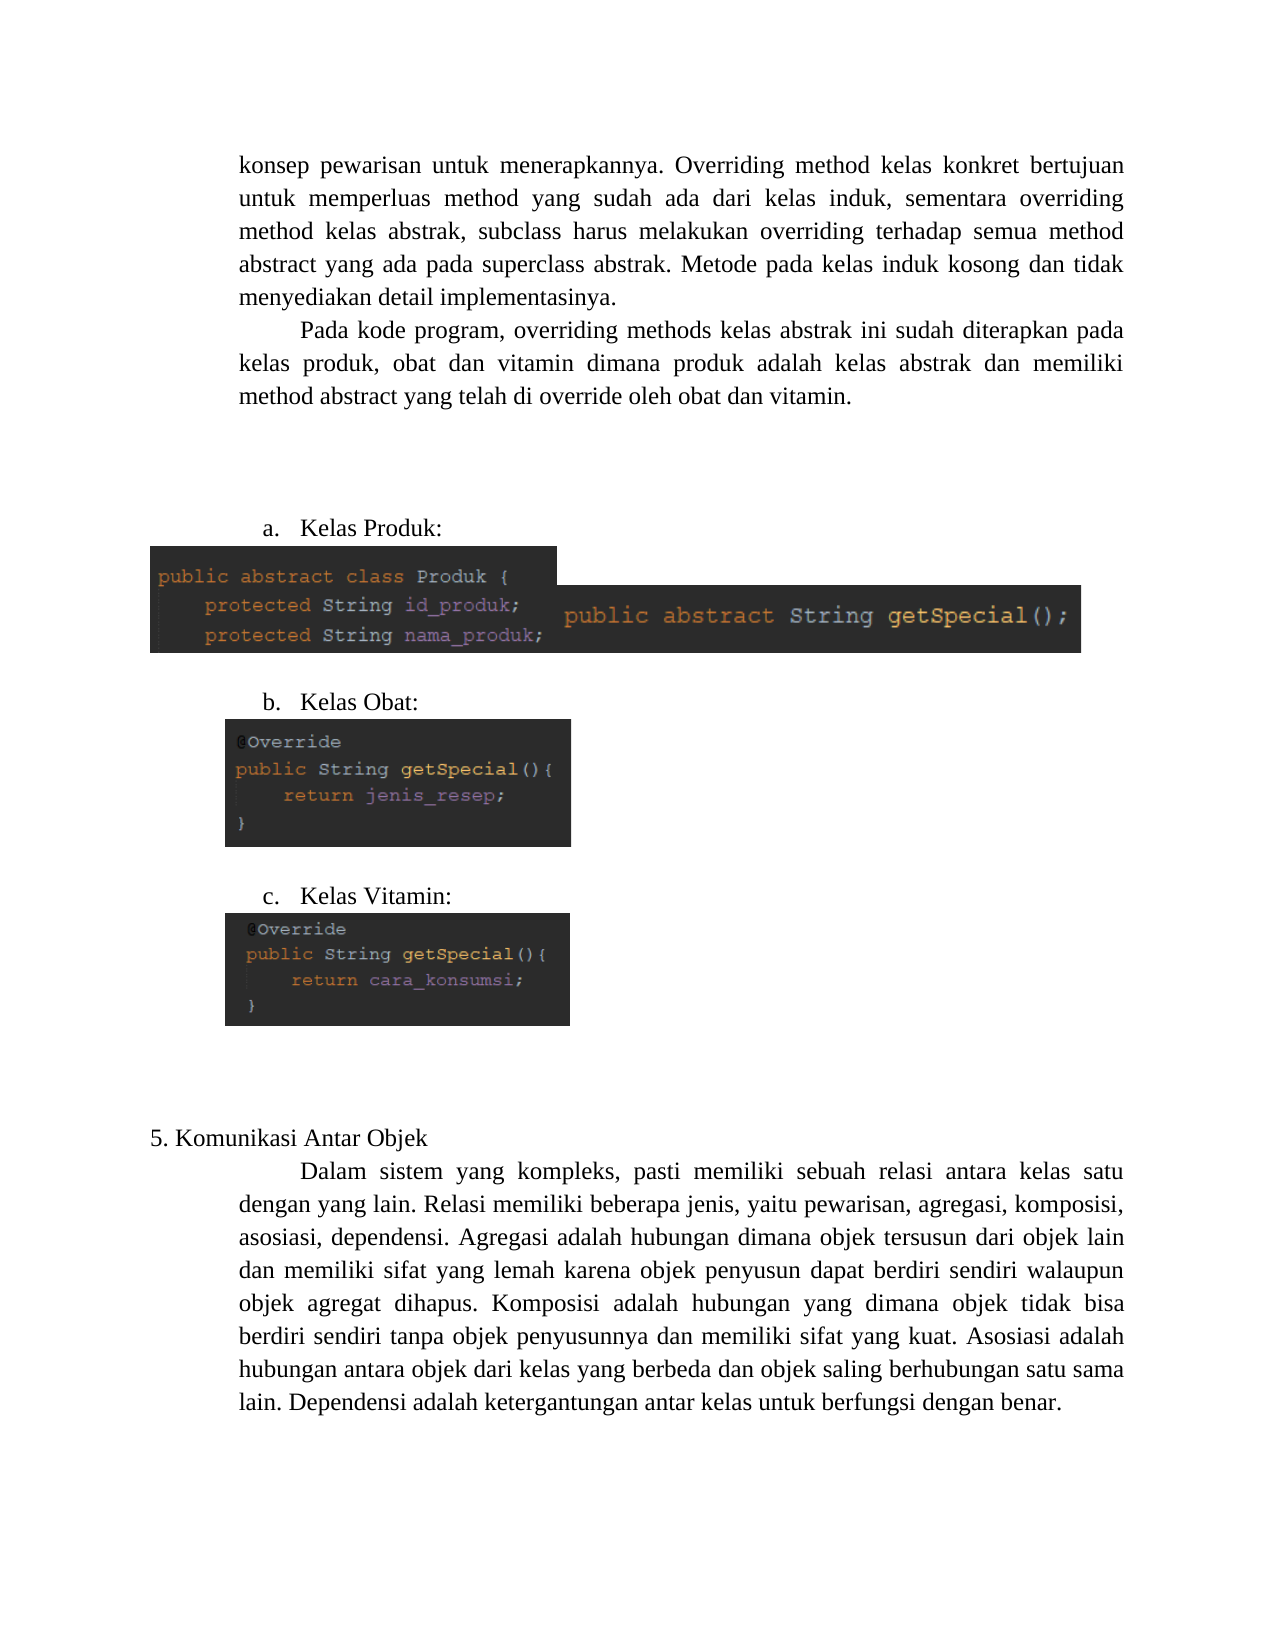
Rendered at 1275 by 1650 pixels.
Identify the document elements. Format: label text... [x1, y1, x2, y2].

text Dalam sistem yang kompleks, pasti memiliki sebuah relasi antara kelas satu dengan yang lain. Relasi memiliki beberapa jenis, yaitu pewarisan, agregasi, komposisi, asosiasi, dependensi. Agregasi adalah hubungan dimana objek tersusun dari objek lain dan memiliki sifat yang lemah karena objek penyusun dapat berdiri sendiri walaupun objek agregat dihapus. Komposisi adalah hubungan yang dimana objek tidak bisa berdiri sendiri tanpa objek penyusunnya dan memiliki sifat yang kuat. Asosiasi adalah hubungan antara objek dari kelas yang berbeda dan objek saling berhubungan satu sama lain. Dependensi adalah ketergantungan antar kelas untuk berfungsi dengan benar. [238, 1156, 1125, 1416]
list Kelas Produk: [262, 513, 1125, 542]
text Pada kode program, overriding methods kelas abstrak ini sudah diterapkan pada kelas produk, obat dan vitamin dimana produk adalah kelas abstrak dan memiliki method abstract yang telah di override oleh obat dan vitamin. [238, 315, 1125, 410]
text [238, 150, 1125, 311]
list Kelas Vitamin: [262, 881, 1125, 909]
list Kelas Obat: [262, 687, 1125, 715]
text 5. Komunikasi Antar Objek [150, 1123, 1125, 1152]
picture [225, 719, 572, 847]
picture [150, 546, 1082, 653]
picture [225, 913, 570, 1026]
